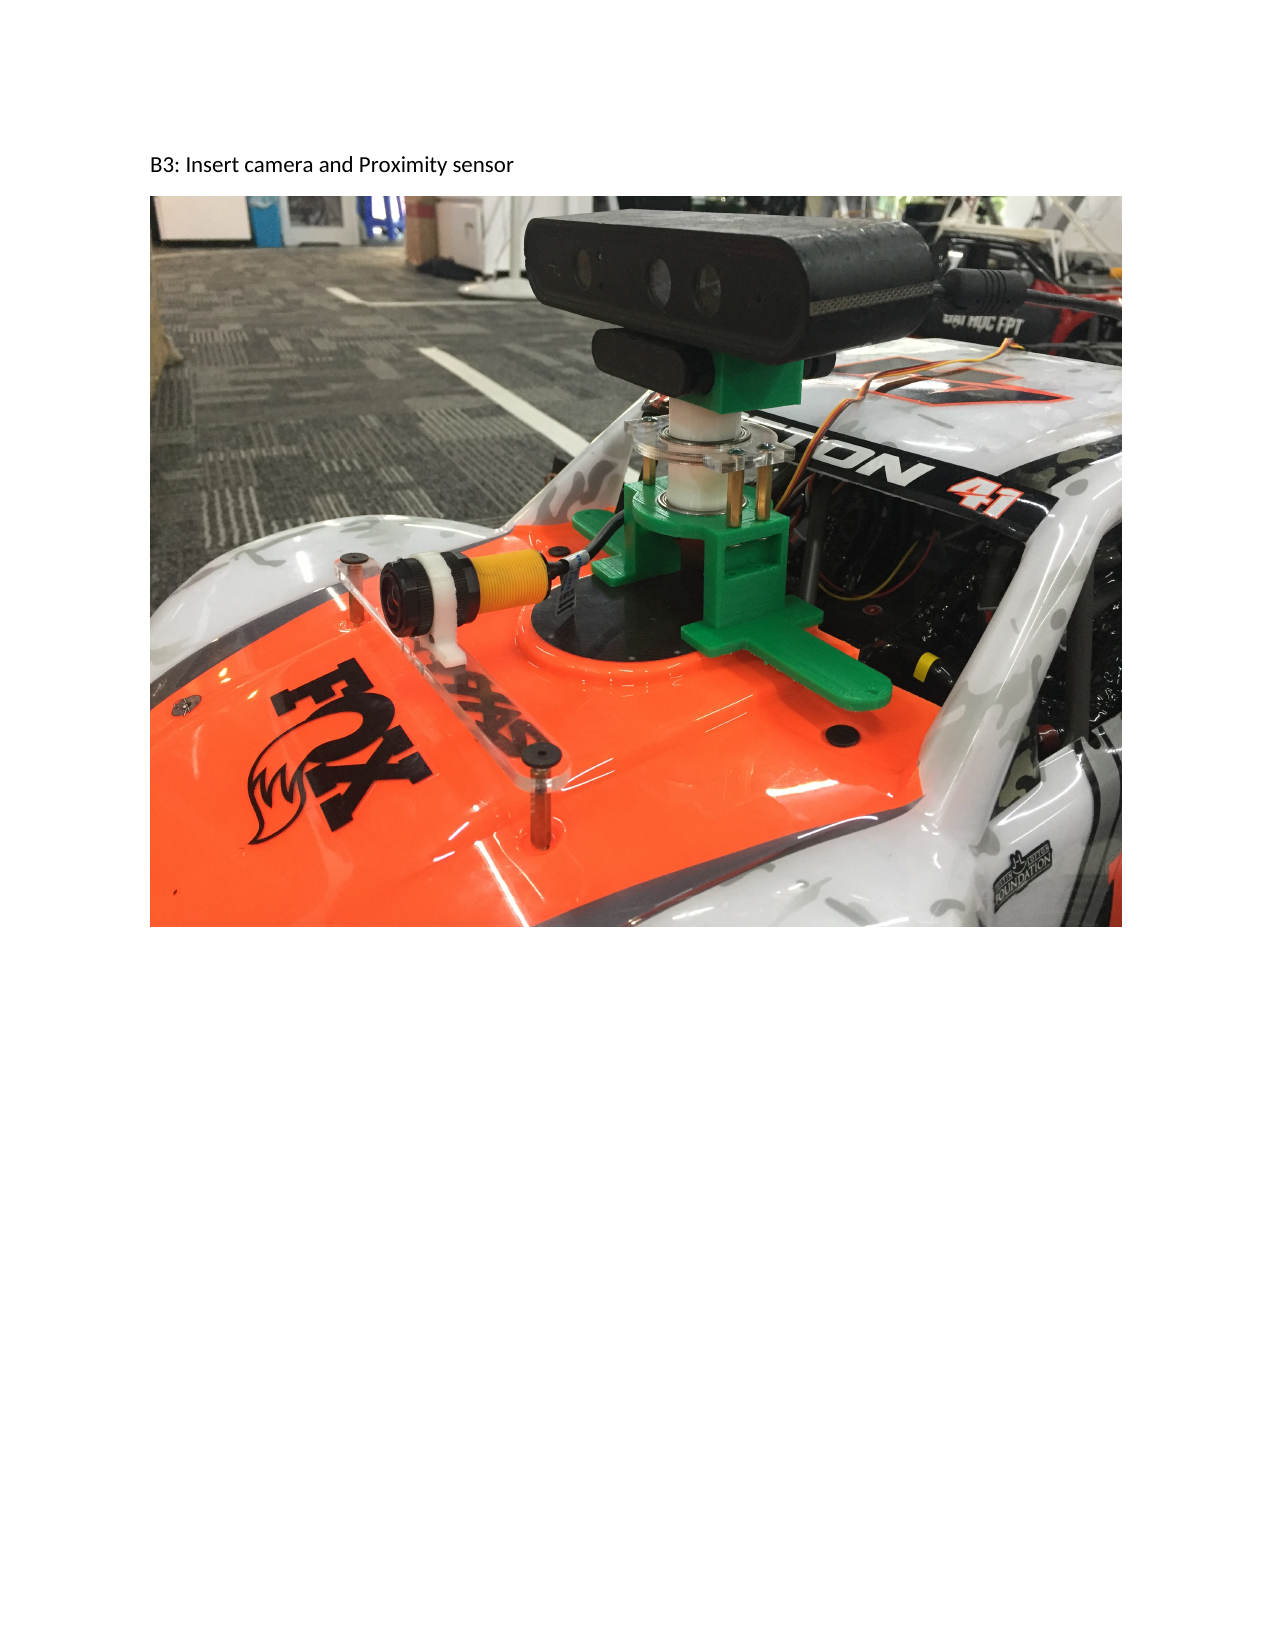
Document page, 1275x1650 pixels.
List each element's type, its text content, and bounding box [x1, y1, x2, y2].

text B3: Insert camera and Proximity sensor [150, 150, 1125, 178]
picture [150, 196, 1122, 927]
